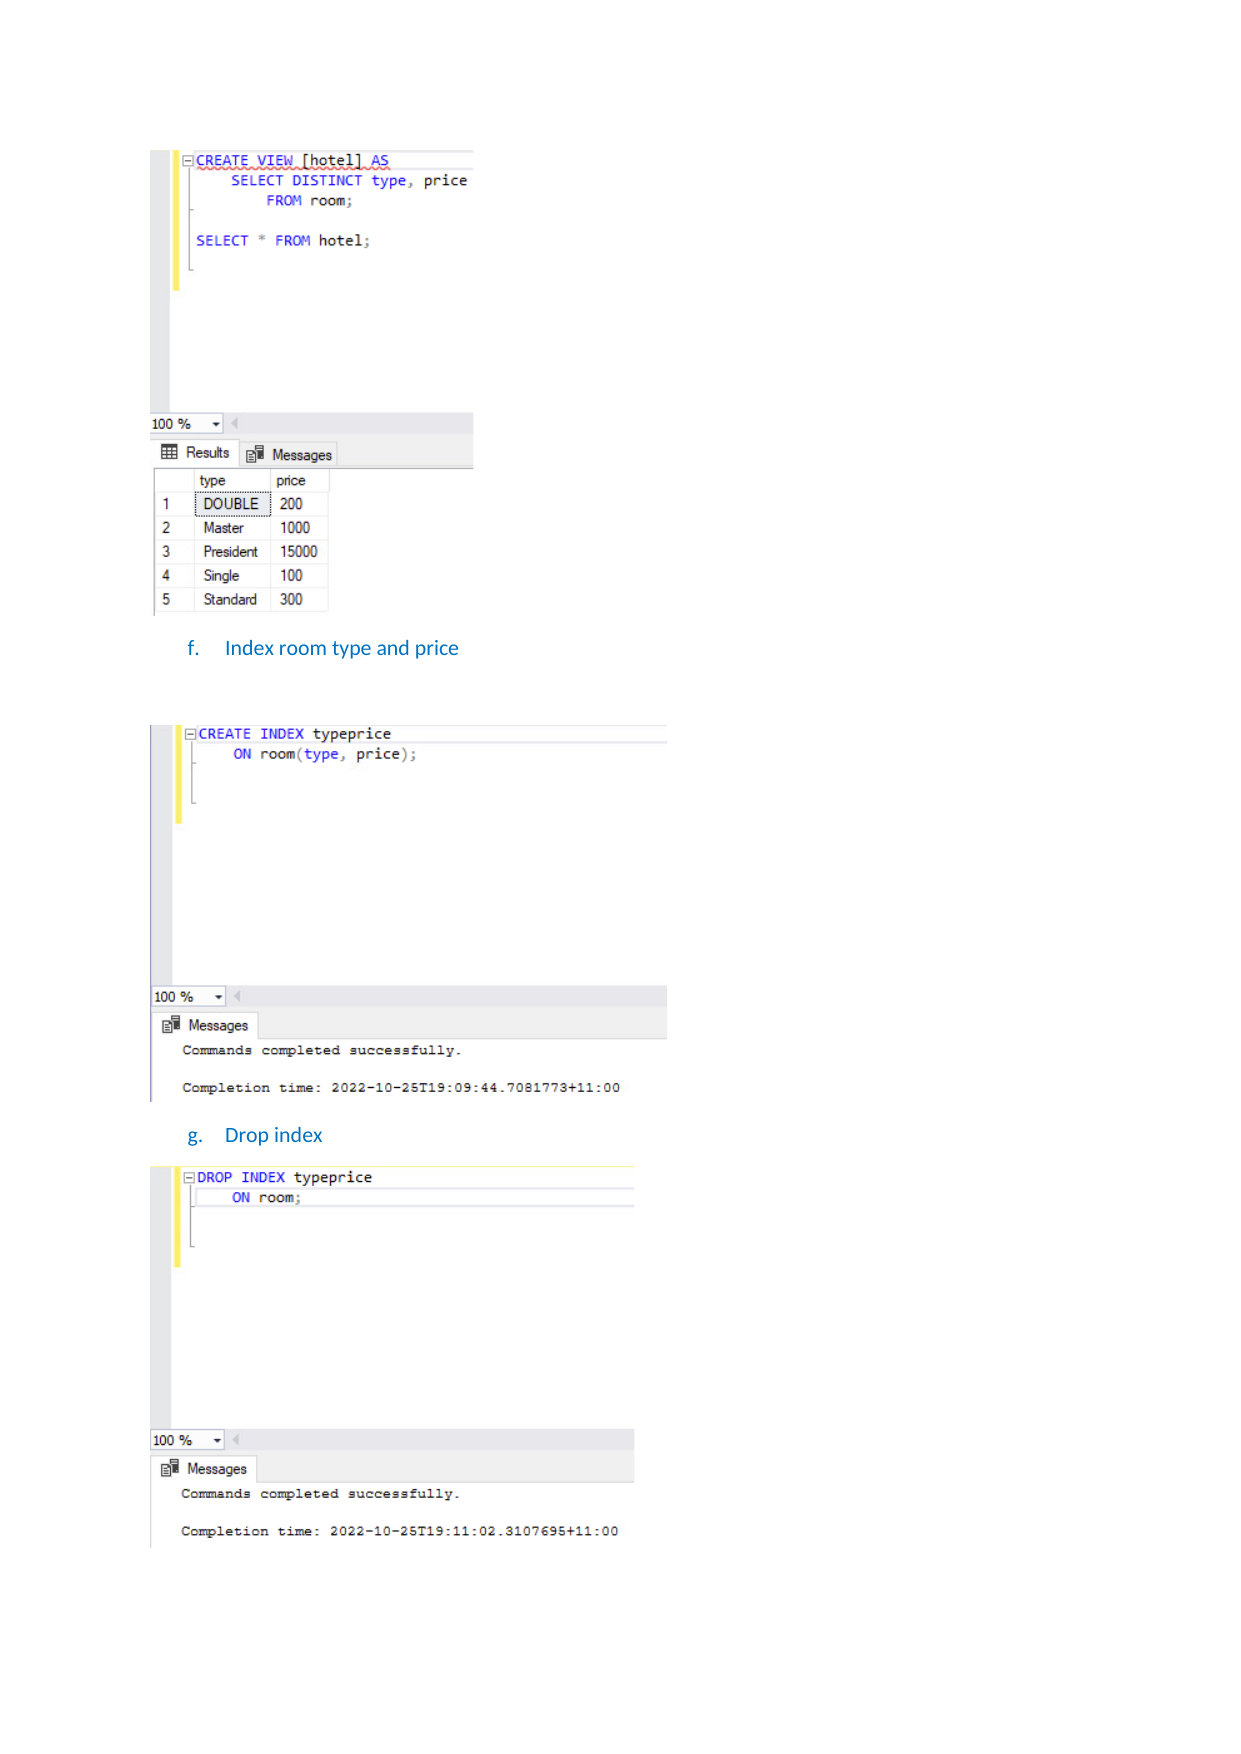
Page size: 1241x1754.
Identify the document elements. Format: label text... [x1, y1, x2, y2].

list Index room type and price [187, 634, 1090, 661]
picture [150, 150, 474, 616]
picture [150, 1166, 635, 1548]
picture [150, 725, 668, 1102]
list Drop index [187, 1121, 1090, 1147]
